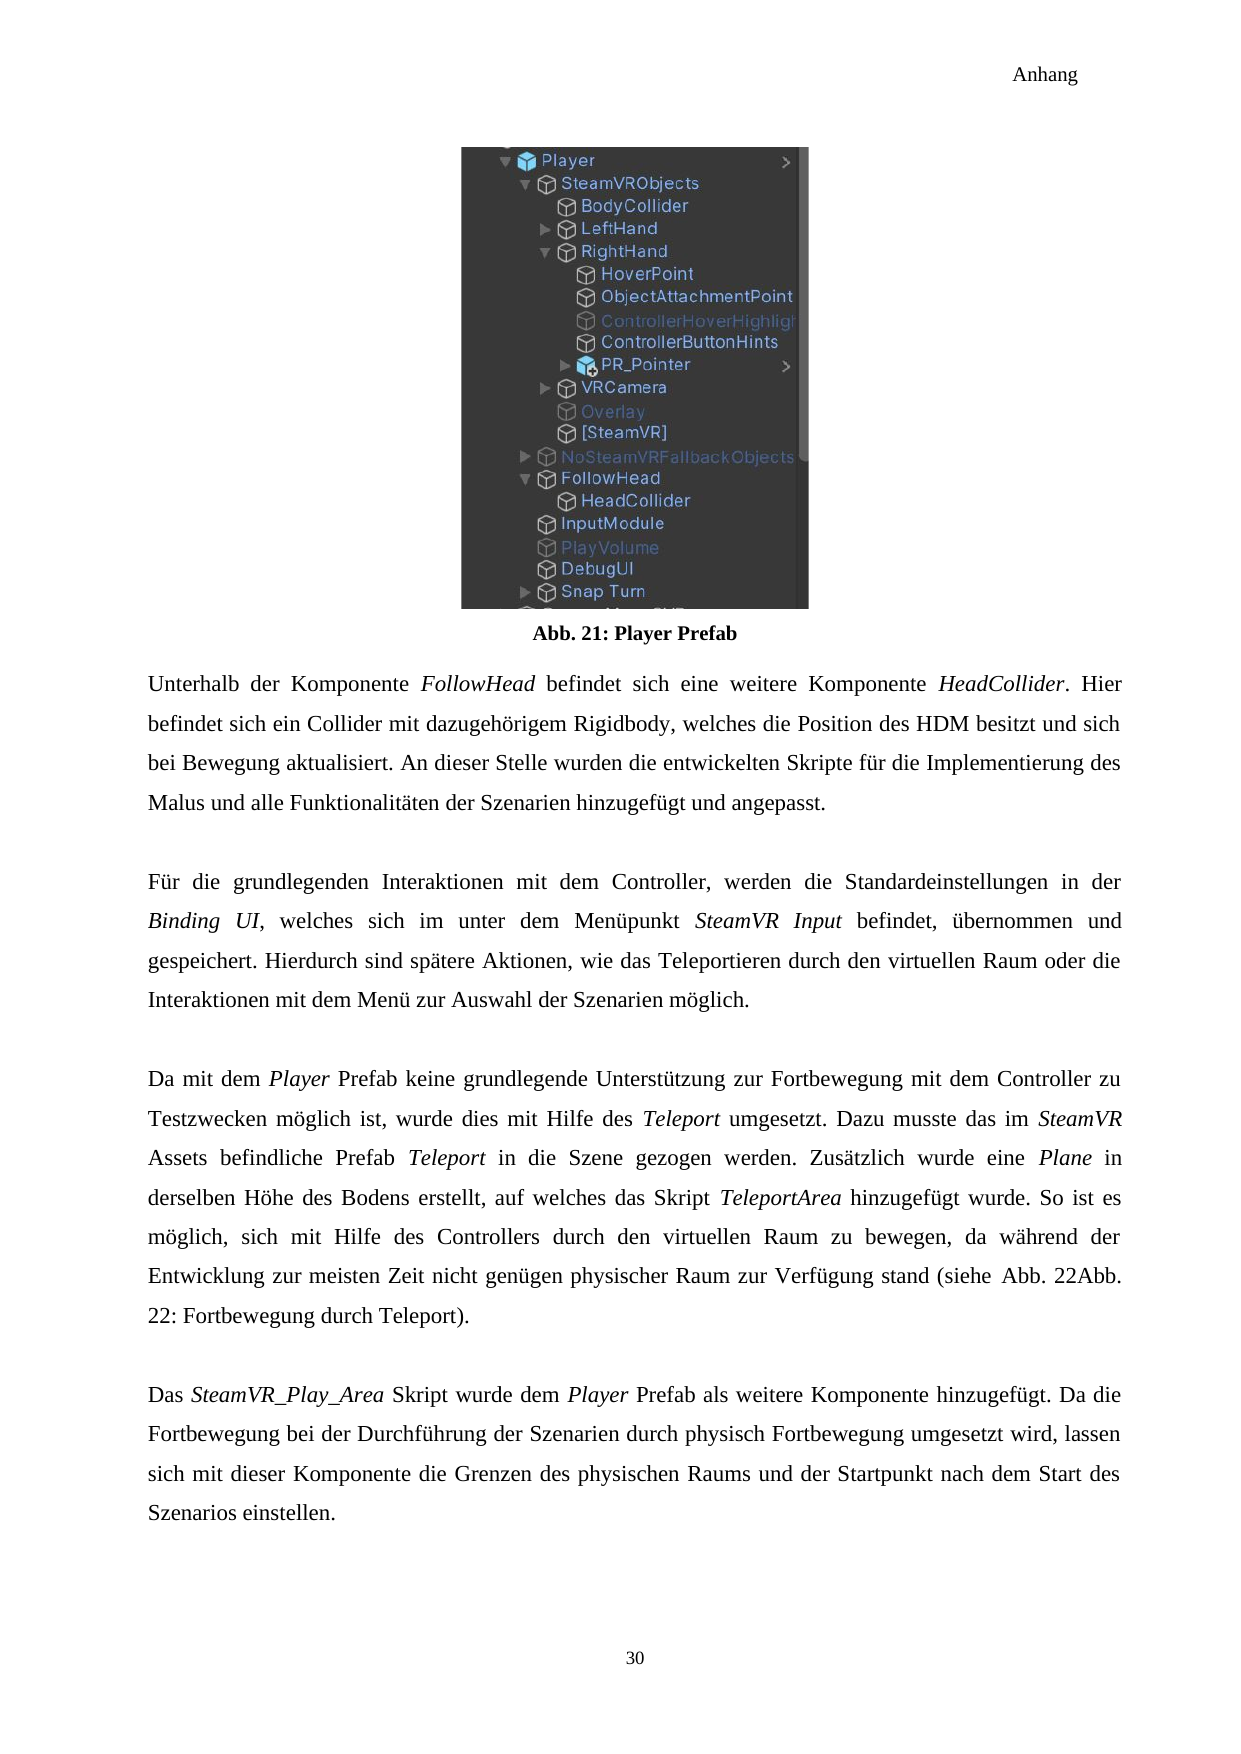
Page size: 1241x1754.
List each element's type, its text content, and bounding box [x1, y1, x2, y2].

picture [461, 147, 809, 609]
text Das SteamVR_Play_Area Skript wurde dem Player Prefab als weitere Komponente hinzugefügt. Da die Fortbewegung bei der Durchführung der Szenarien durch physisch Fortbewegung umgesetzt wird, lassen sich mit dieser Komponente die Grenzen des physischen Raums und der Startpunkt nach dem Start des Szenarios einstellen. [148, 1381, 1122, 1526]
text Für die grundlegenden Interaktionen mit dem Controller, werden die Standardeinstellungen in der Binding UI, welches sich im unter dem Menüpunkt SteamVR Input befindet, übernommen und gespeichert. Hierdurch sind spätere Aktionen, wie das Teleportieren durch den virtuellen Raum oder die Interaktionen mit dem Menü zur Auswahl der Szenarien möglich. [148, 868, 1122, 1012]
text Unterhalb der Komponente FollowHead befindet sich eine weitere Komponente HeadCollider. Hier befindet sich ein Collider mit dazugehörigem Rigidbody, welches die Position des HDM besitzt und sich bei Bewegung aktualisiert. An dieser Stelle wurden die entwickelten Skripte für die Implementierung des Malus und alle Funktionalitäten der Szenarien hinzugefügt und angepasst. [148, 670, 1122, 815]
text Da mit dem Player Prefab keine grundlegende Unterstützung zur Fortbewegung mit dem Controller zu Testzwecken möglich ist, wurde dies mit Hilfe des Teleport umgesetzt. Dazu musste das im SteamVR Assets befindliche Prefab Teleport in die Szene gezogen werden. Zusätzlich wurde eine Plane in derselben Höhe des Bodens erstellt, auf welches das Skript TeleportArea hinzugefügt wurde. So ist es möglich, sich mit Hilfe des Controllers durch den virtuellen Raum zu bewegen, da während der Entwicklung zur meisten Zeit nicht genügen physischer Raum zur Verfügung stand (siehe Abb. 22Abb. 22: Fortbewegung durch Teleport). [148, 1065, 1122, 1328]
